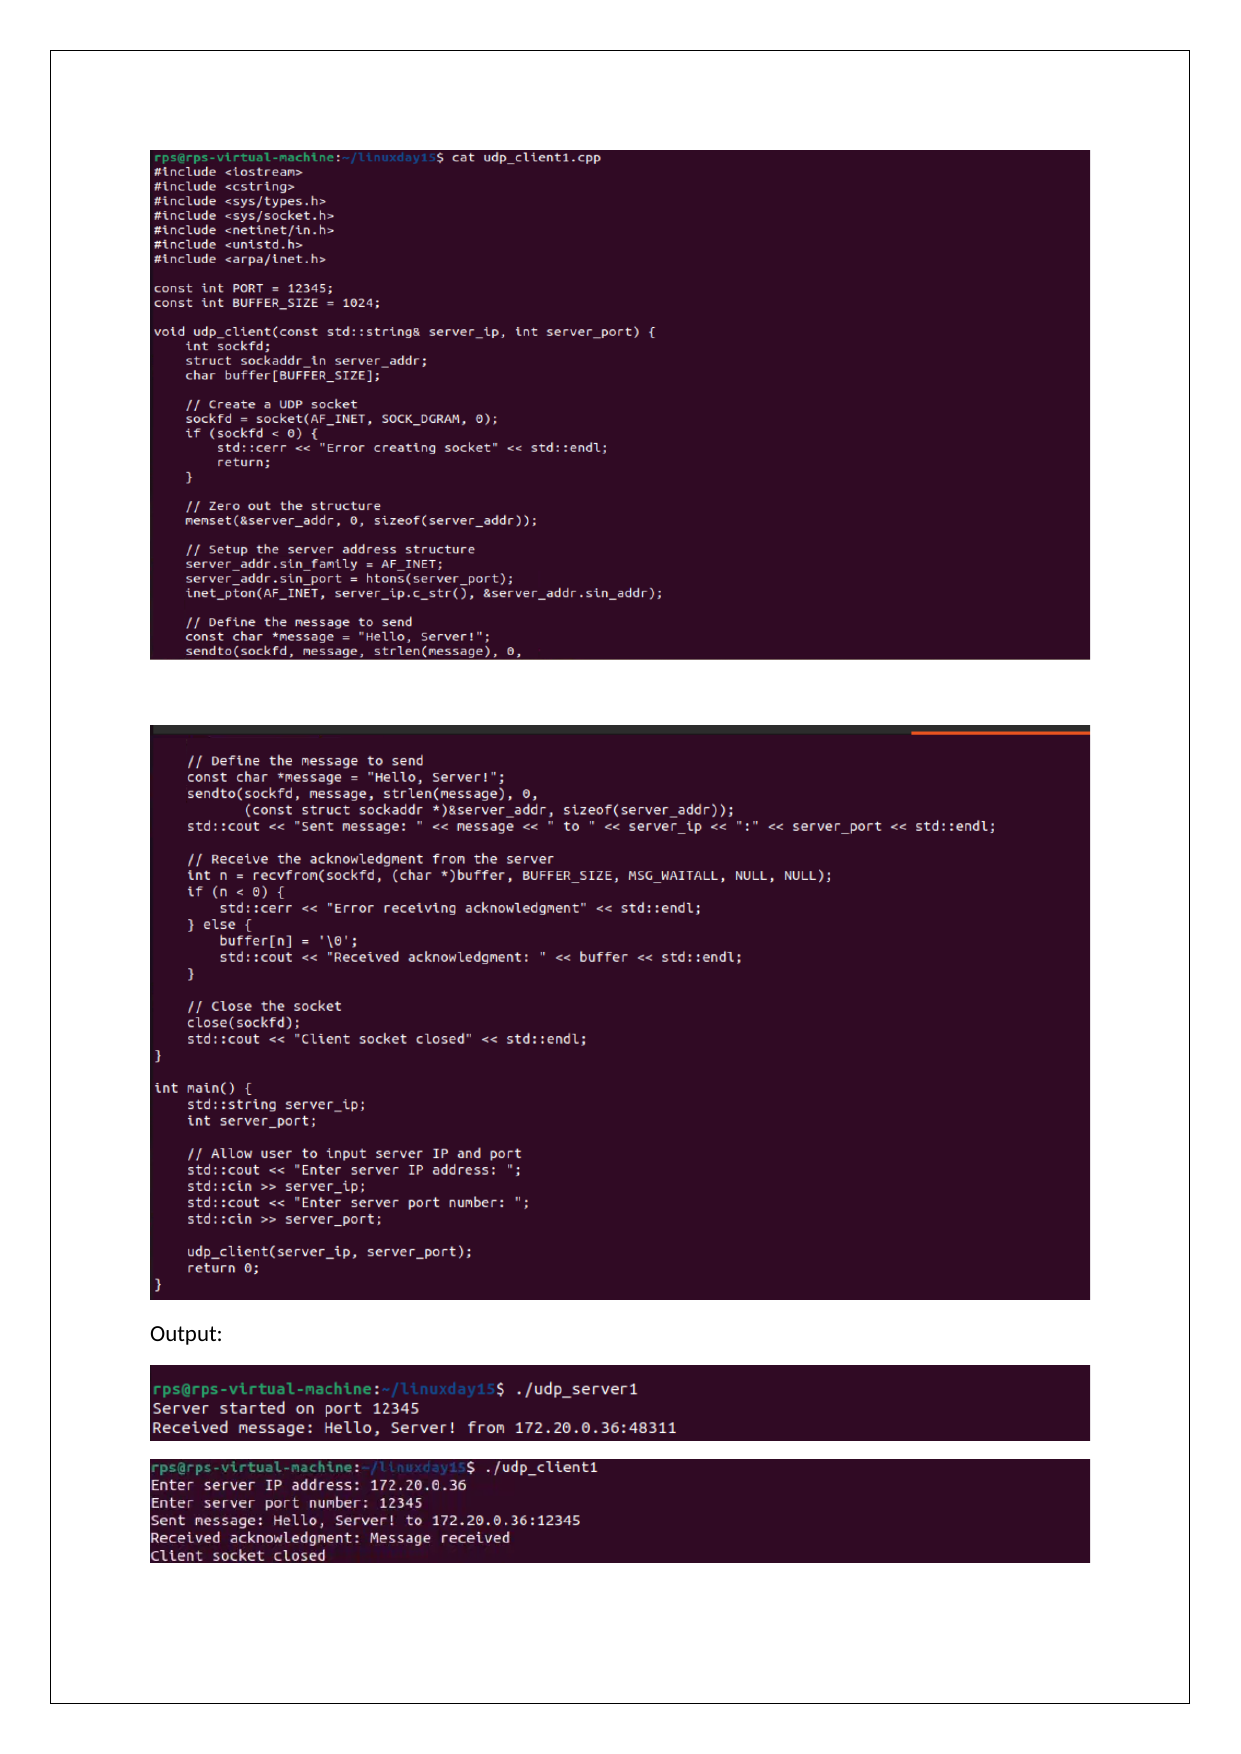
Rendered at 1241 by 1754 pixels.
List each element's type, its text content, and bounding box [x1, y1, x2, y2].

picture [150, 1459, 1091, 1563]
picture [150, 725, 1091, 1300]
picture [150, 150, 1091, 660]
text Output: [150, 1319, 1090, 1347]
picture [150, 1365, 1091, 1441]
